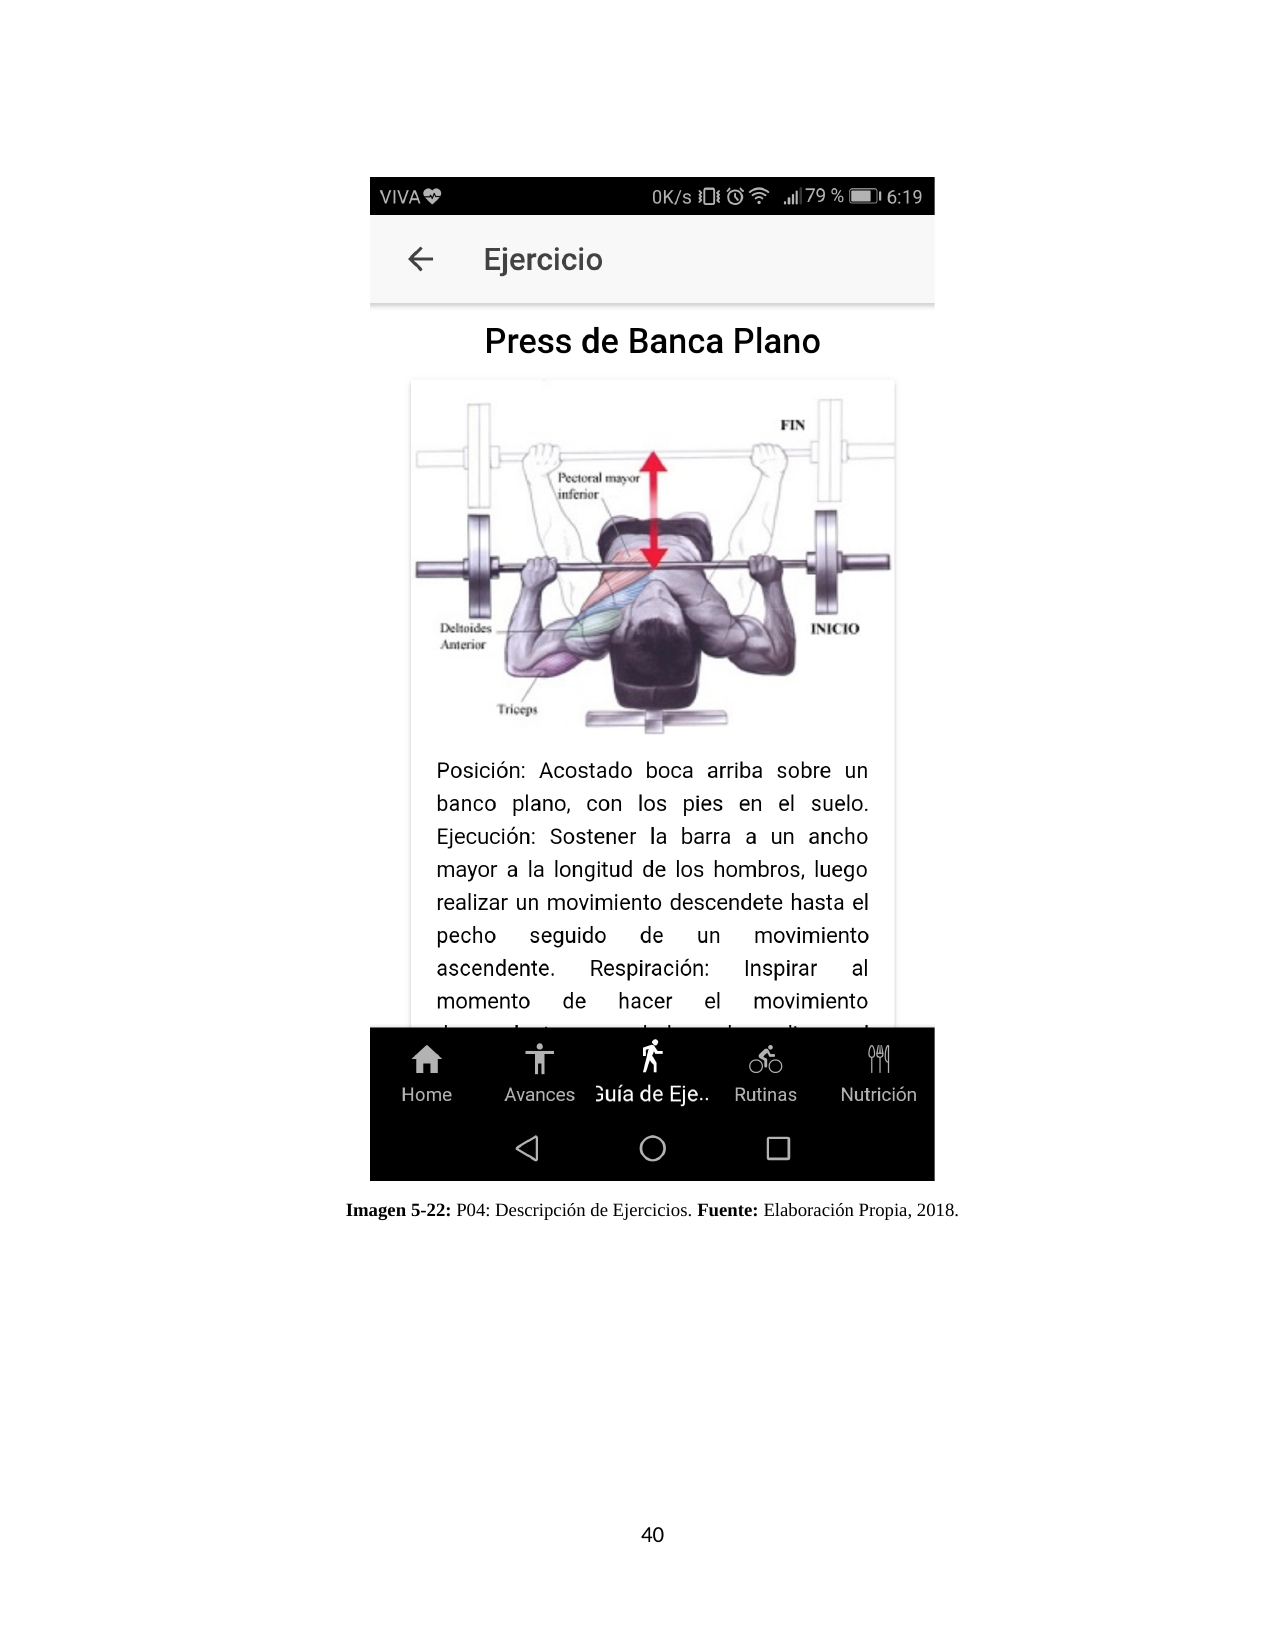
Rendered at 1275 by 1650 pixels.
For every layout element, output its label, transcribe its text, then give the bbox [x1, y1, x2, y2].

picture [370, 177, 935, 1181]
